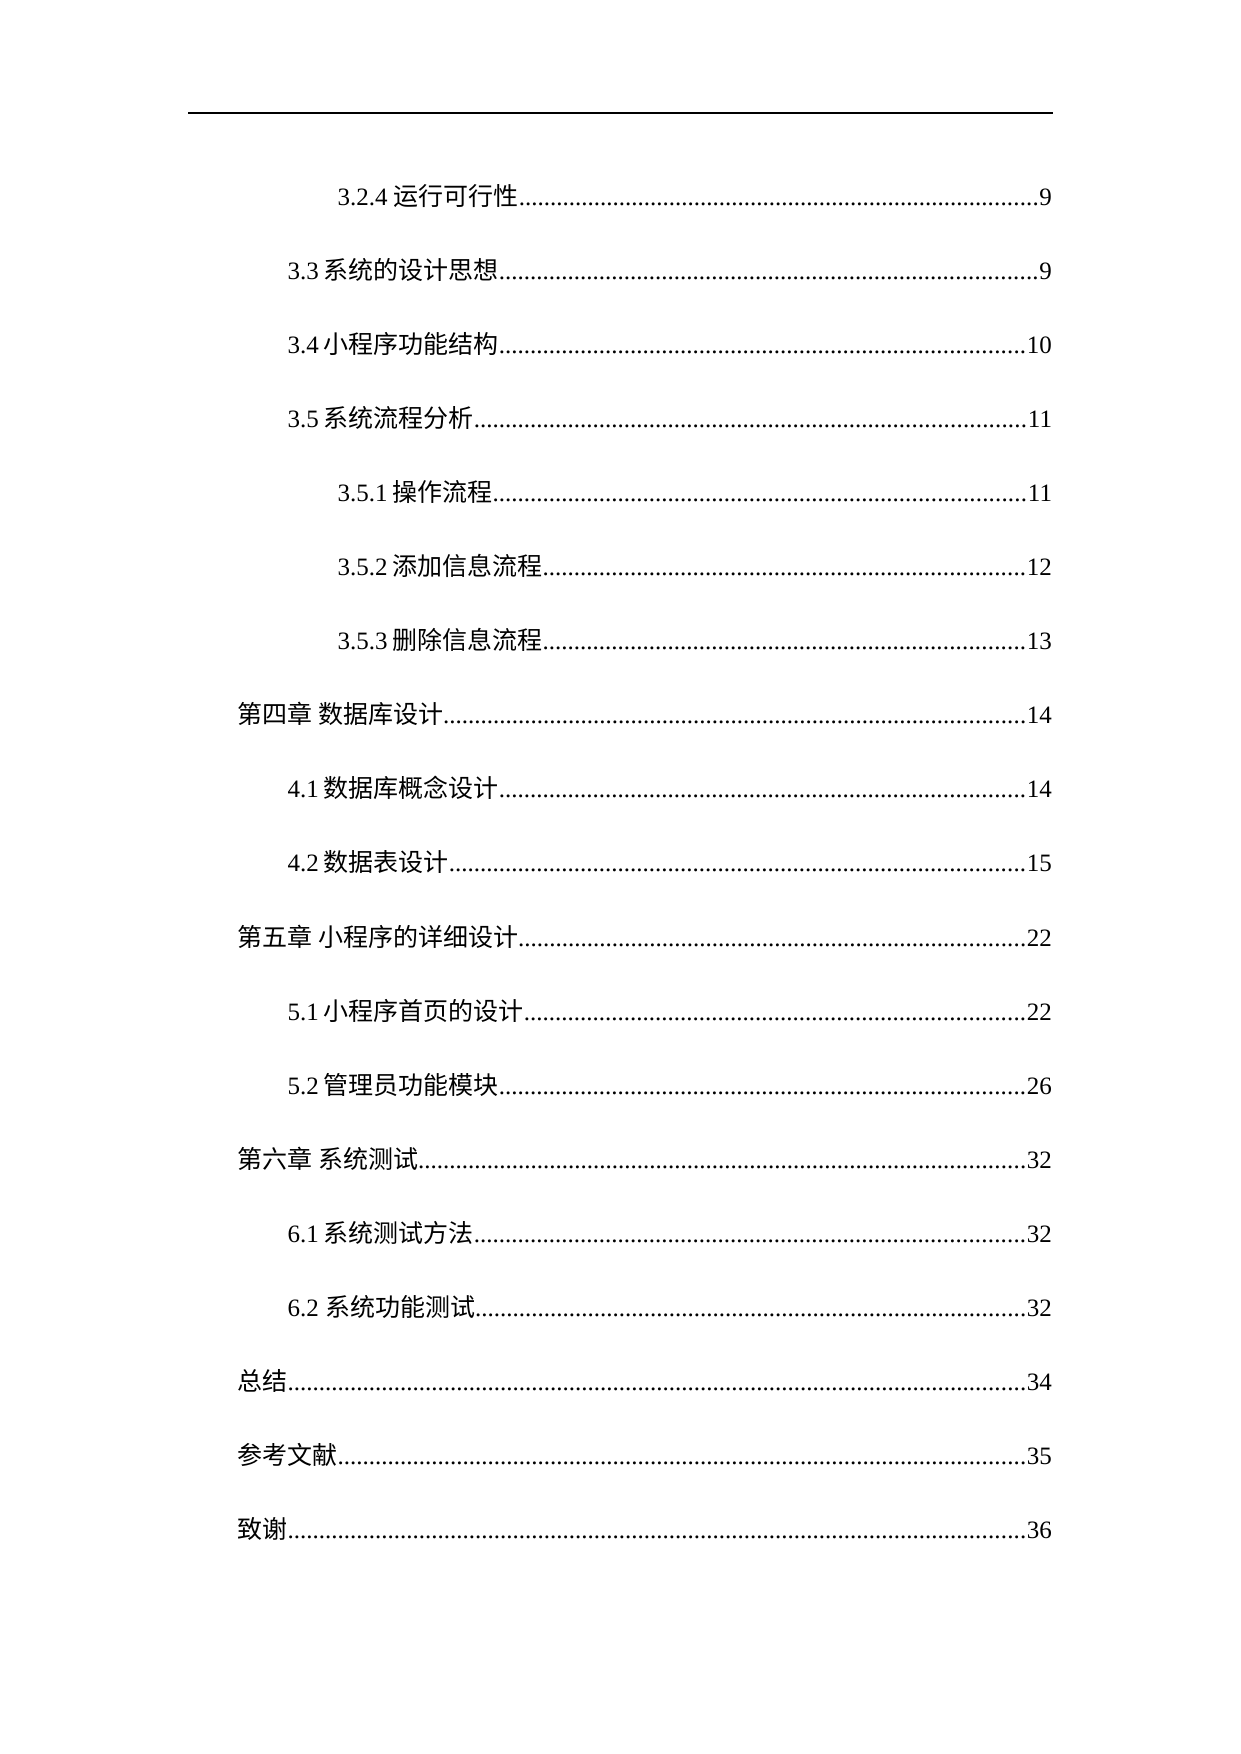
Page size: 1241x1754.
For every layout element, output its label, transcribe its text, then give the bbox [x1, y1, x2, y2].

text 第六章 系统测试 32 [187, 1125, 1053, 1190]
text 3.3系统的设计思想 9 [237, 236, 1053, 301]
text 5.1小程序首页的设计 22 [237, 977, 1053, 1042]
text 4.2数据表设计 15 [237, 828, 1053, 893]
text 3.5.2添加信息流程 12 [287, 532, 1053, 597]
text 5.2管理员功能模块 26 [237, 1051, 1053, 1116]
text 3.5系统流程分析 11 [237, 384, 1053, 449]
text 4.1数据库概念设计 14 [237, 754, 1053, 819]
text 3.4小程序功能结构 10 [237, 310, 1053, 375]
text 6.2 系统功能测试 32 [237, 1273, 1053, 1338]
text 3.5.3删除信息流程 13 [287, 606, 1053, 671]
text 第四章 数据库设计 14 [187, 680, 1053, 745]
text 6.1系统测试方法 32 [237, 1199, 1053, 1264]
text 3.5.1操作流程 11 [287, 458, 1053, 523]
text 总结 34 [187, 1347, 1053, 1412]
text 参考文献 35 [187, 1421, 1053, 1486]
text 致谢 36 [187, 1495, 1053, 1560]
text 3.2.4 运行可行性 9 [287, 162, 1053, 227]
text 第五章 小程序的详细设计 22 [187, 903, 1053, 968]
